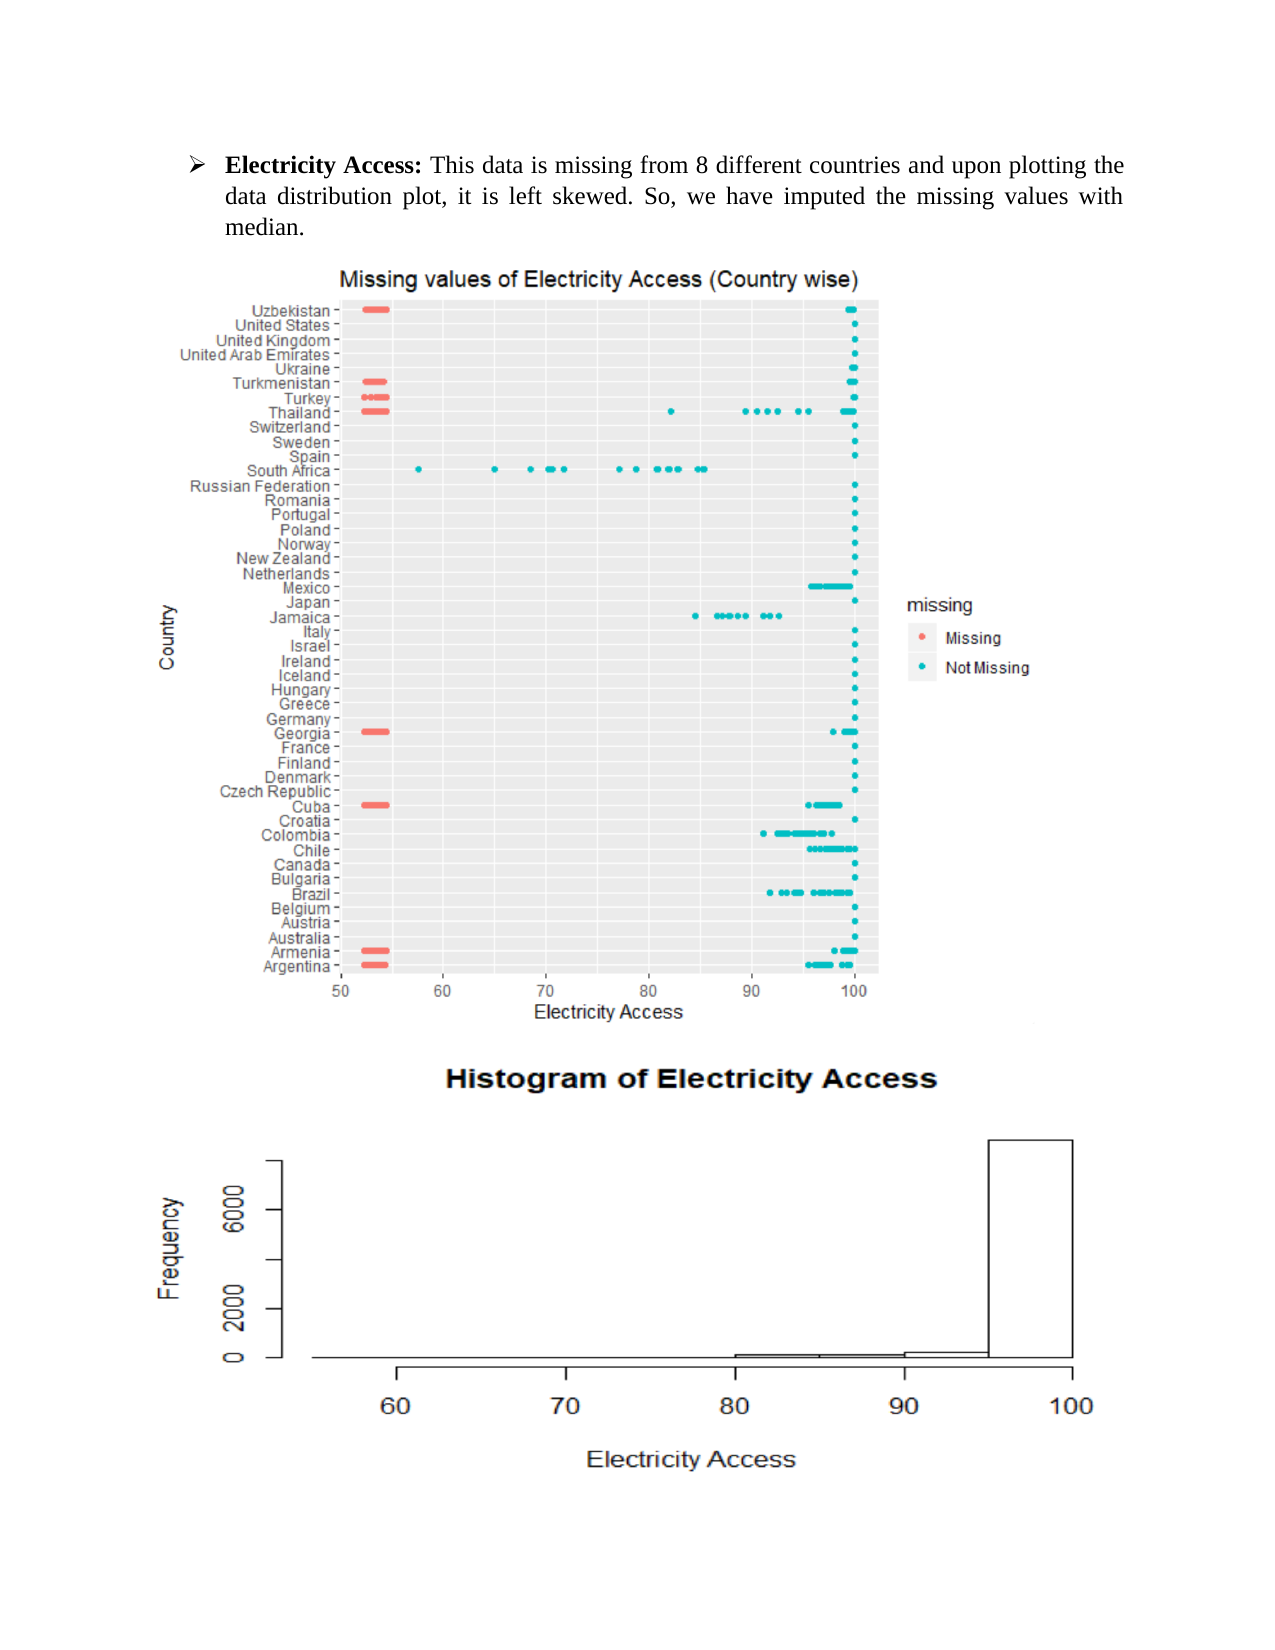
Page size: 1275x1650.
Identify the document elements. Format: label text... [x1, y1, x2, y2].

list Electricity Access: This data is missing from 8 different countries and upon plotting the data distribution plot, it is left skewed. So, we have imputed the missing values with median. [187, 150, 1125, 241]
picture [150, 1026, 1125, 1475]
picture [150, 259, 1035, 1024]
